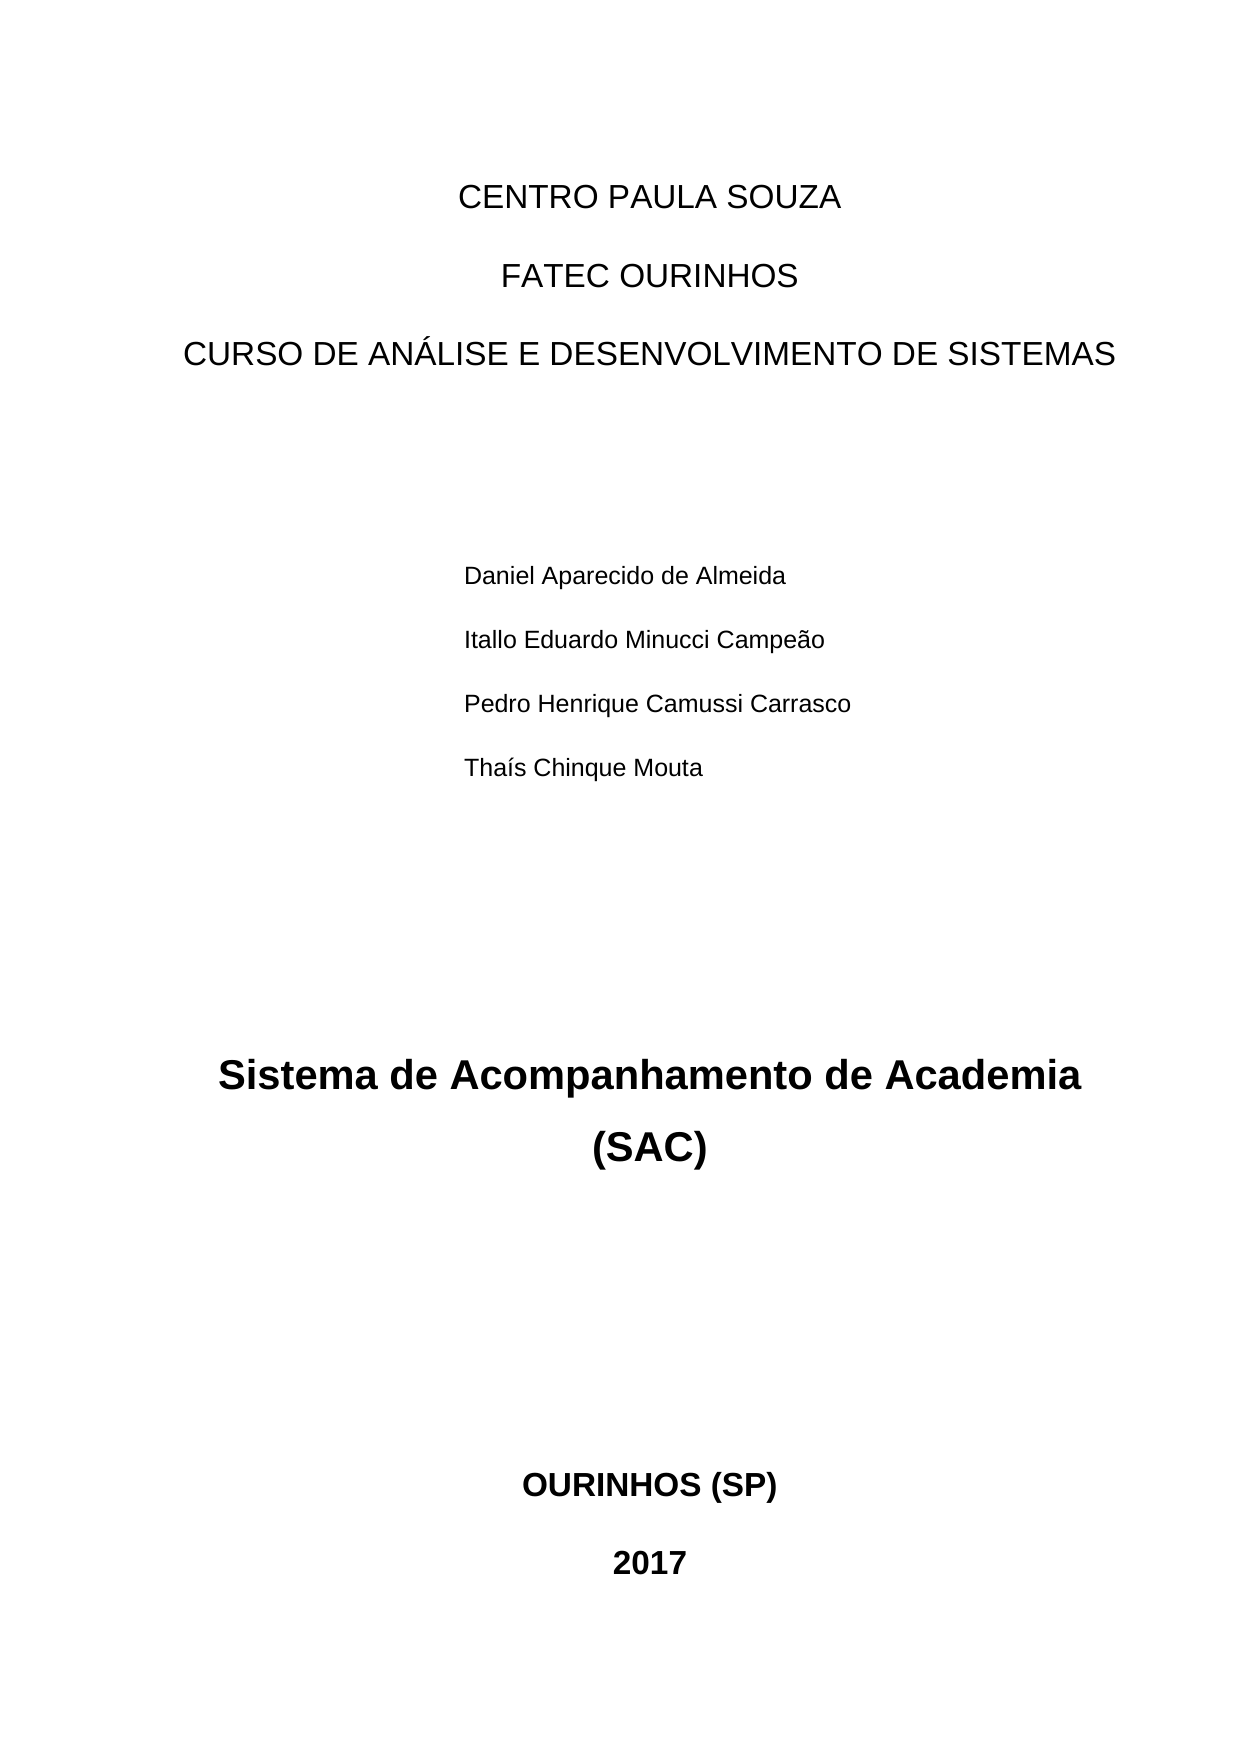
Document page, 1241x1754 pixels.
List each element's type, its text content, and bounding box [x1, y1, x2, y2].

text Sistema de Acompanhamento de Academia (SAC) [177, 1051, 1122, 1170]
text OURINHOS (SP) [177, 1464, 1122, 1503]
text 2017 [177, 1543, 1122, 1581]
text Thaís Chinque Mouta [443, 753, 1122, 781]
text CURSO DE ANÁLISE E DESENVOLVIMENTO DE SISTEMAS [177, 334, 1122, 372]
text Itallo Eduardo Minucci Campeão [443, 625, 1122, 653]
text Pedro Henrique Camussi Carrasco [443, 689, 1122, 717]
text FATEC OURINHOS [177, 256, 1122, 294]
text Daniel Aparecido de Almeida [443, 561, 1122, 589]
text CENTRO PAULA SOUZA [177, 177, 1122, 216]
